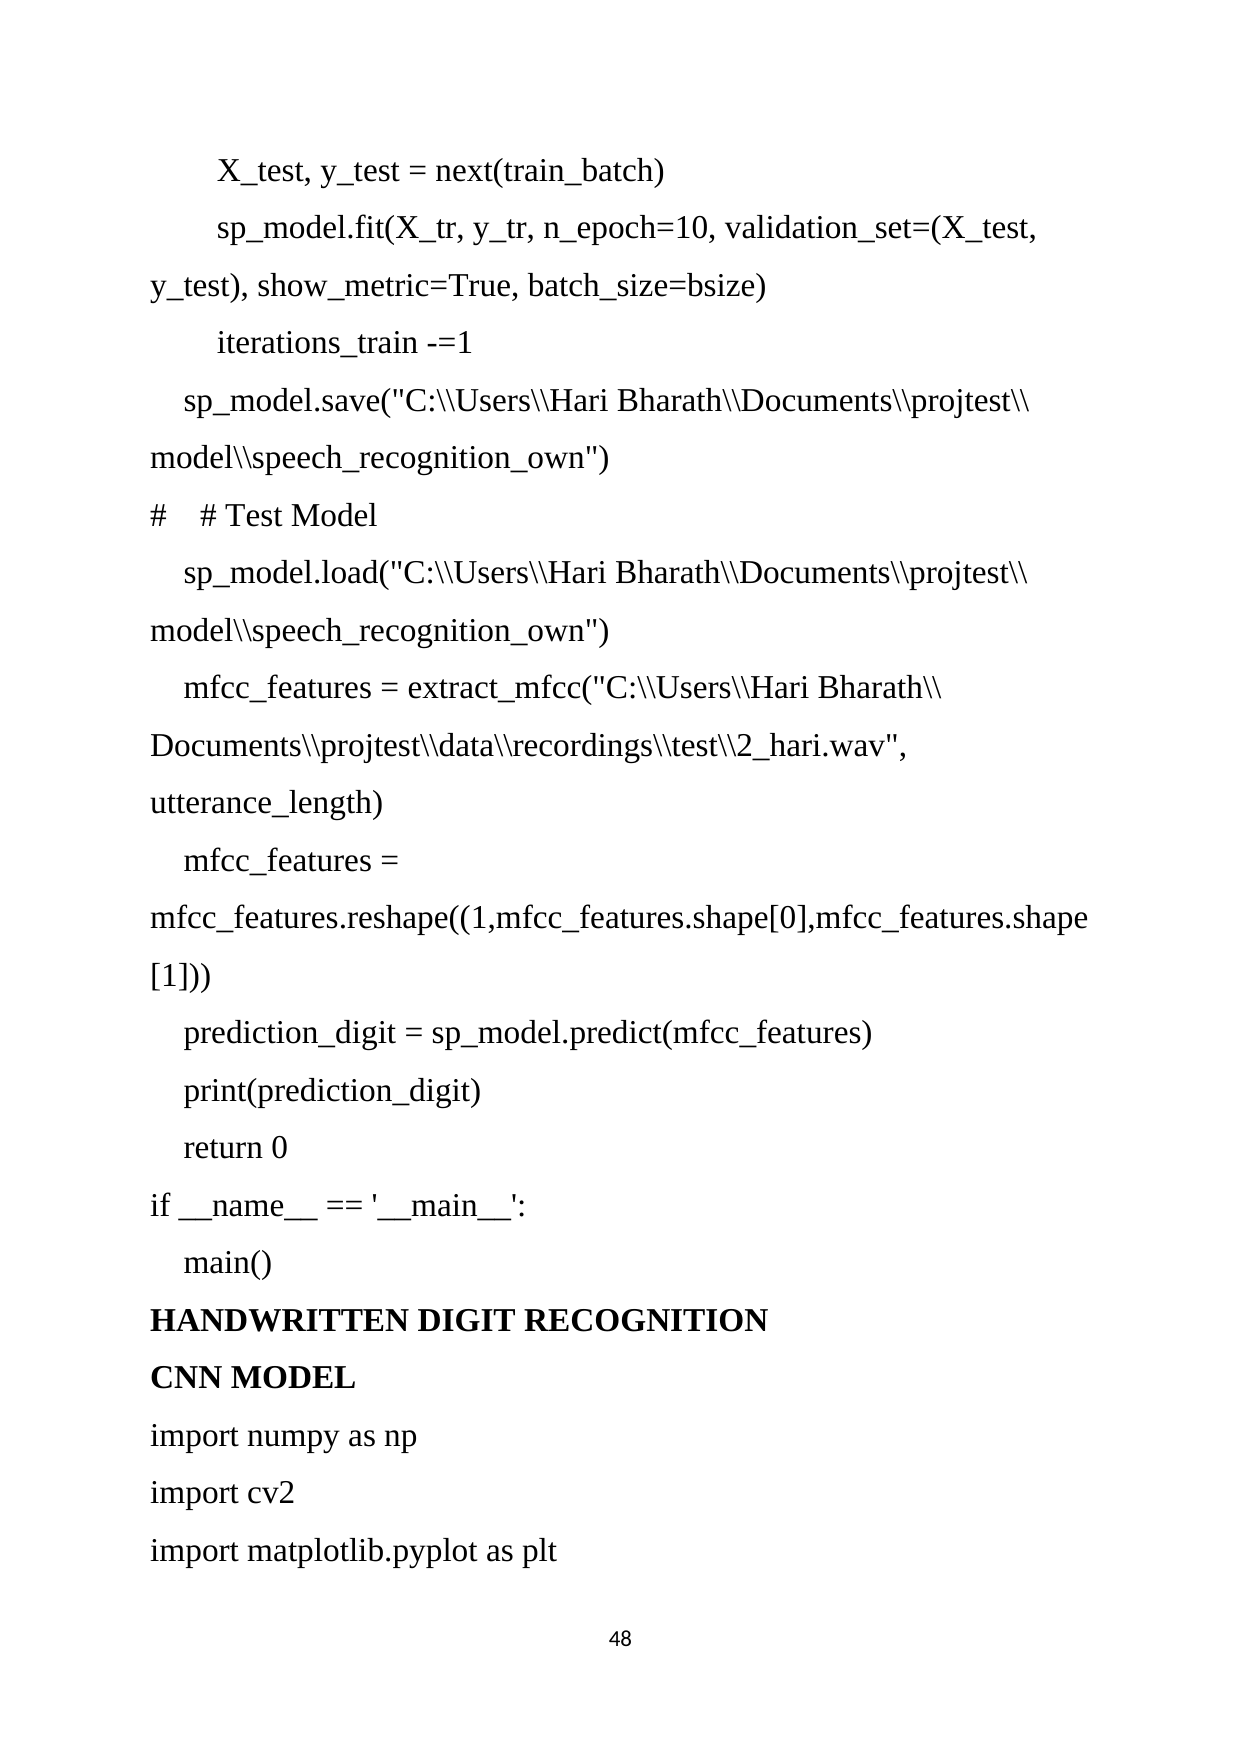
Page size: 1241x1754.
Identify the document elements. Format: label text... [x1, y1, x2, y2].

text print(prediction_digit) [150, 1070, 1090, 1108]
text import matplotlib.pyplot as plt [150, 1530, 1090, 1568]
text iterations_train -=1 [150, 322, 1090, 361]
text HANDWRITTEN DIGIT RECOGNITION [150, 1300, 1090, 1338]
text return 0 [150, 1127, 1090, 1166]
text # # Test Model [150, 495, 1090, 533]
text X_test, y_test = next(train_batch) [150, 150, 1090, 188]
text sp_model.fit(X_tr, y_tr, n_epoch=10, validation_set=(X_test, y_test), show_metric=True, batch_size=bsize) [150, 207, 1090, 303]
text sp_model.save("C:\\Users\\Hari Bharath\\Documents\\projtest\\model\\speech_recognition_own") [150, 380, 1090, 476]
text mfcc_features = extract_mfcc("C:\\Users\\Hari Bharath\\Documents\\projtest\\data\\recordings\\test\\2_hari.wav", utterance_length) [150, 667, 1090, 821]
text CNN MODEL [150, 1357, 1090, 1396]
text prediction_digit = sp_model.predict(mfcc_features) [150, 1012, 1090, 1051]
text if __name__ == '__main__': [150, 1185, 1090, 1223]
text main() [150, 1242, 1090, 1281]
text sp_model.load("C:\\Users\\Hari Bharath\\Documents\\projtest\\model\\speech_recognition_own") [150, 552, 1090, 648]
text import numpy as np [150, 1415, 1090, 1453]
text mfcc_features = mfcc_features.reshape((1,mfcc_features.shape[0],mfcc_features.shape[1])) [150, 840, 1090, 993]
text import cv2 [150, 1472, 1090, 1511]
